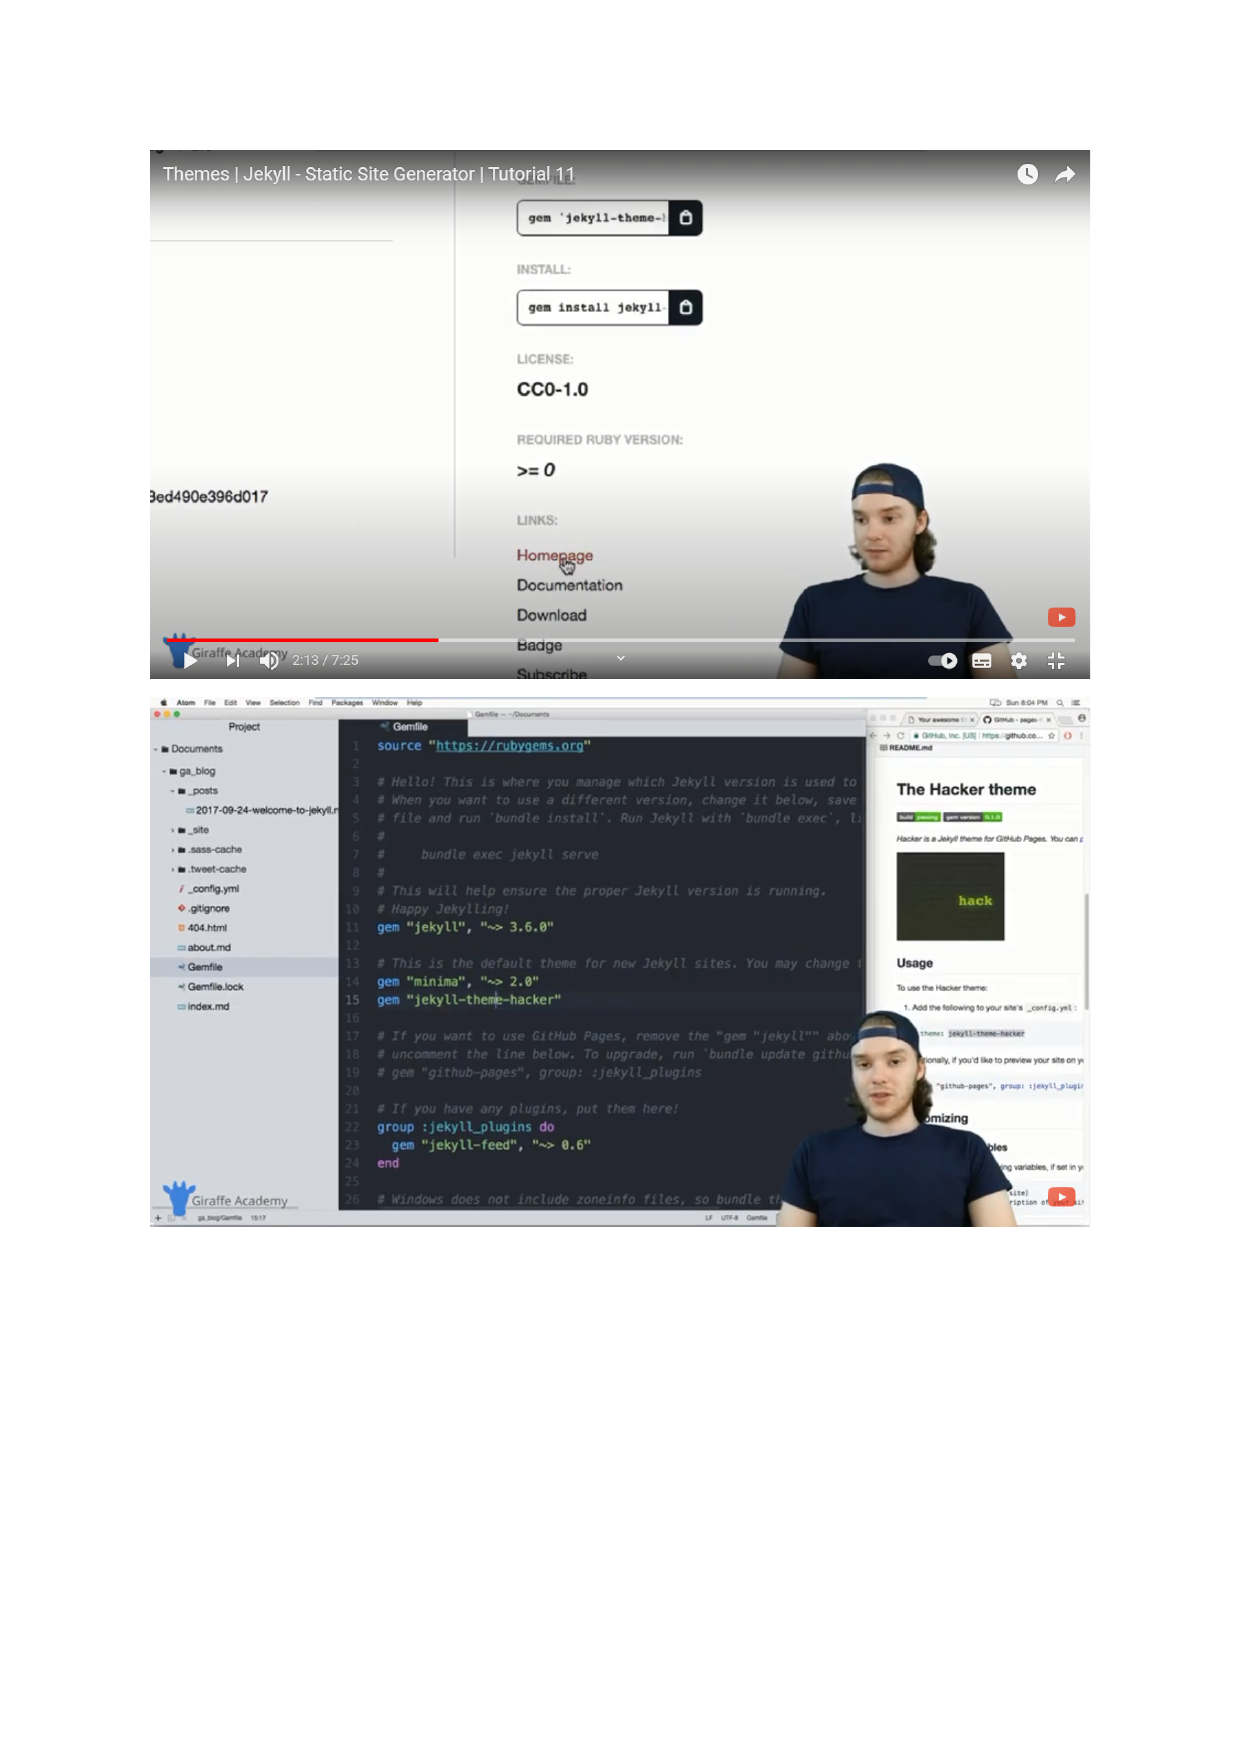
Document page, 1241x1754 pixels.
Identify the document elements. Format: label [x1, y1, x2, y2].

picture [150, 150, 1091, 679]
picture [150, 697, 1091, 1227]
